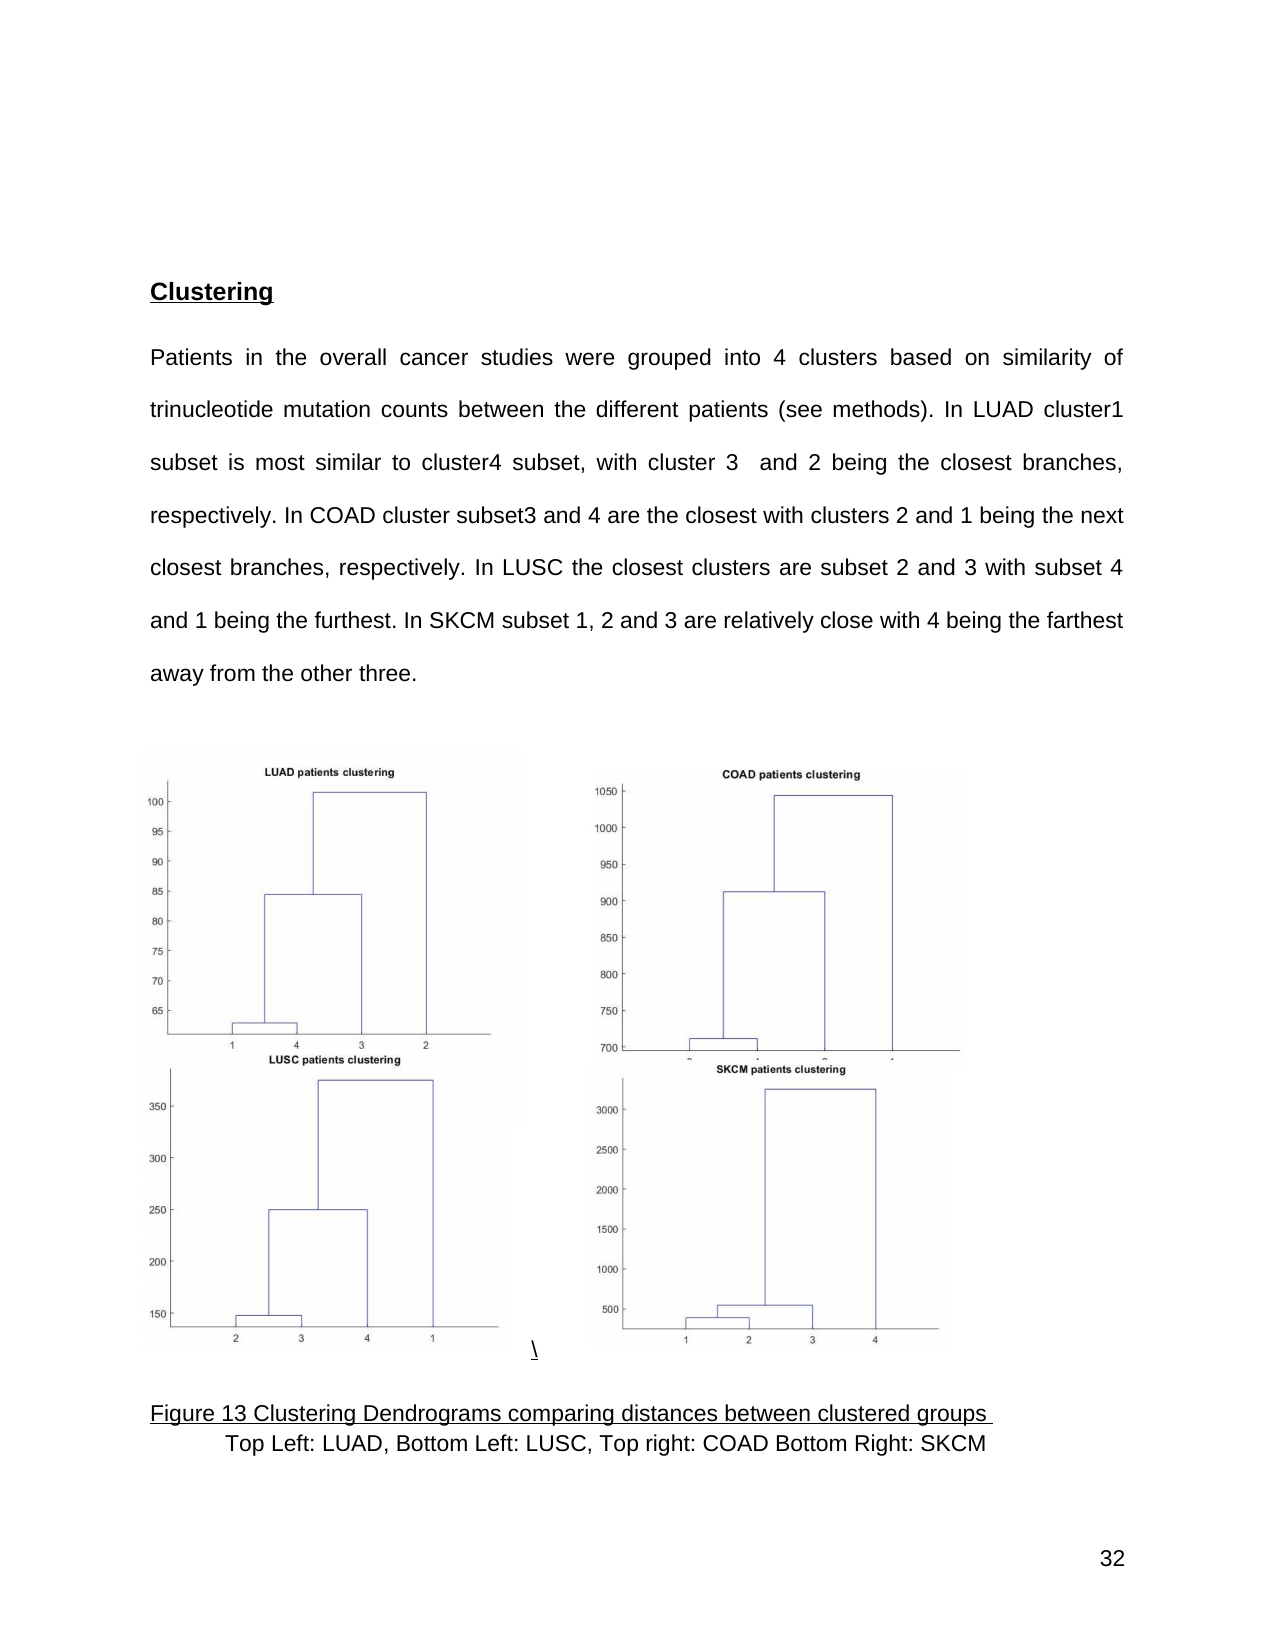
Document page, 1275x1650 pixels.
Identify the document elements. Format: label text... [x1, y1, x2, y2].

text Figure 13 Clustering Dendrograms comparing distances between clustered groups Top Left: LUAD, Bottom Left: LUSC, Top right: COAD Bottom Right: SKCM [150, 1400, 1125, 1456]
picture [140, 749, 523, 1353]
text Clustering [150, 277, 1125, 306]
picture [588, 770, 970, 1350]
text Patients in the overall cancer studies were grouped into 4 clusters based on similarity of trinucleotide mutation counts between the different patients (see methods). In LUAD cluster1 subset is most similar to cluster4 subset, with cluster 3 and 2 being the closest branches, respectively. In COAD cluster subset3 and 4 are the closest with clusters 2 and 1 being the next closest branches, respectively. In LUSC the closest clusters are subset 2 and 3 with subset 4 and 1 being the furthest. In SKCM subset 1, 2 and 3 are relatively close with 4 being the farthest away from the other three. [150, 343, 1125, 686]
text \ [150, 1336, 1125, 1363]
